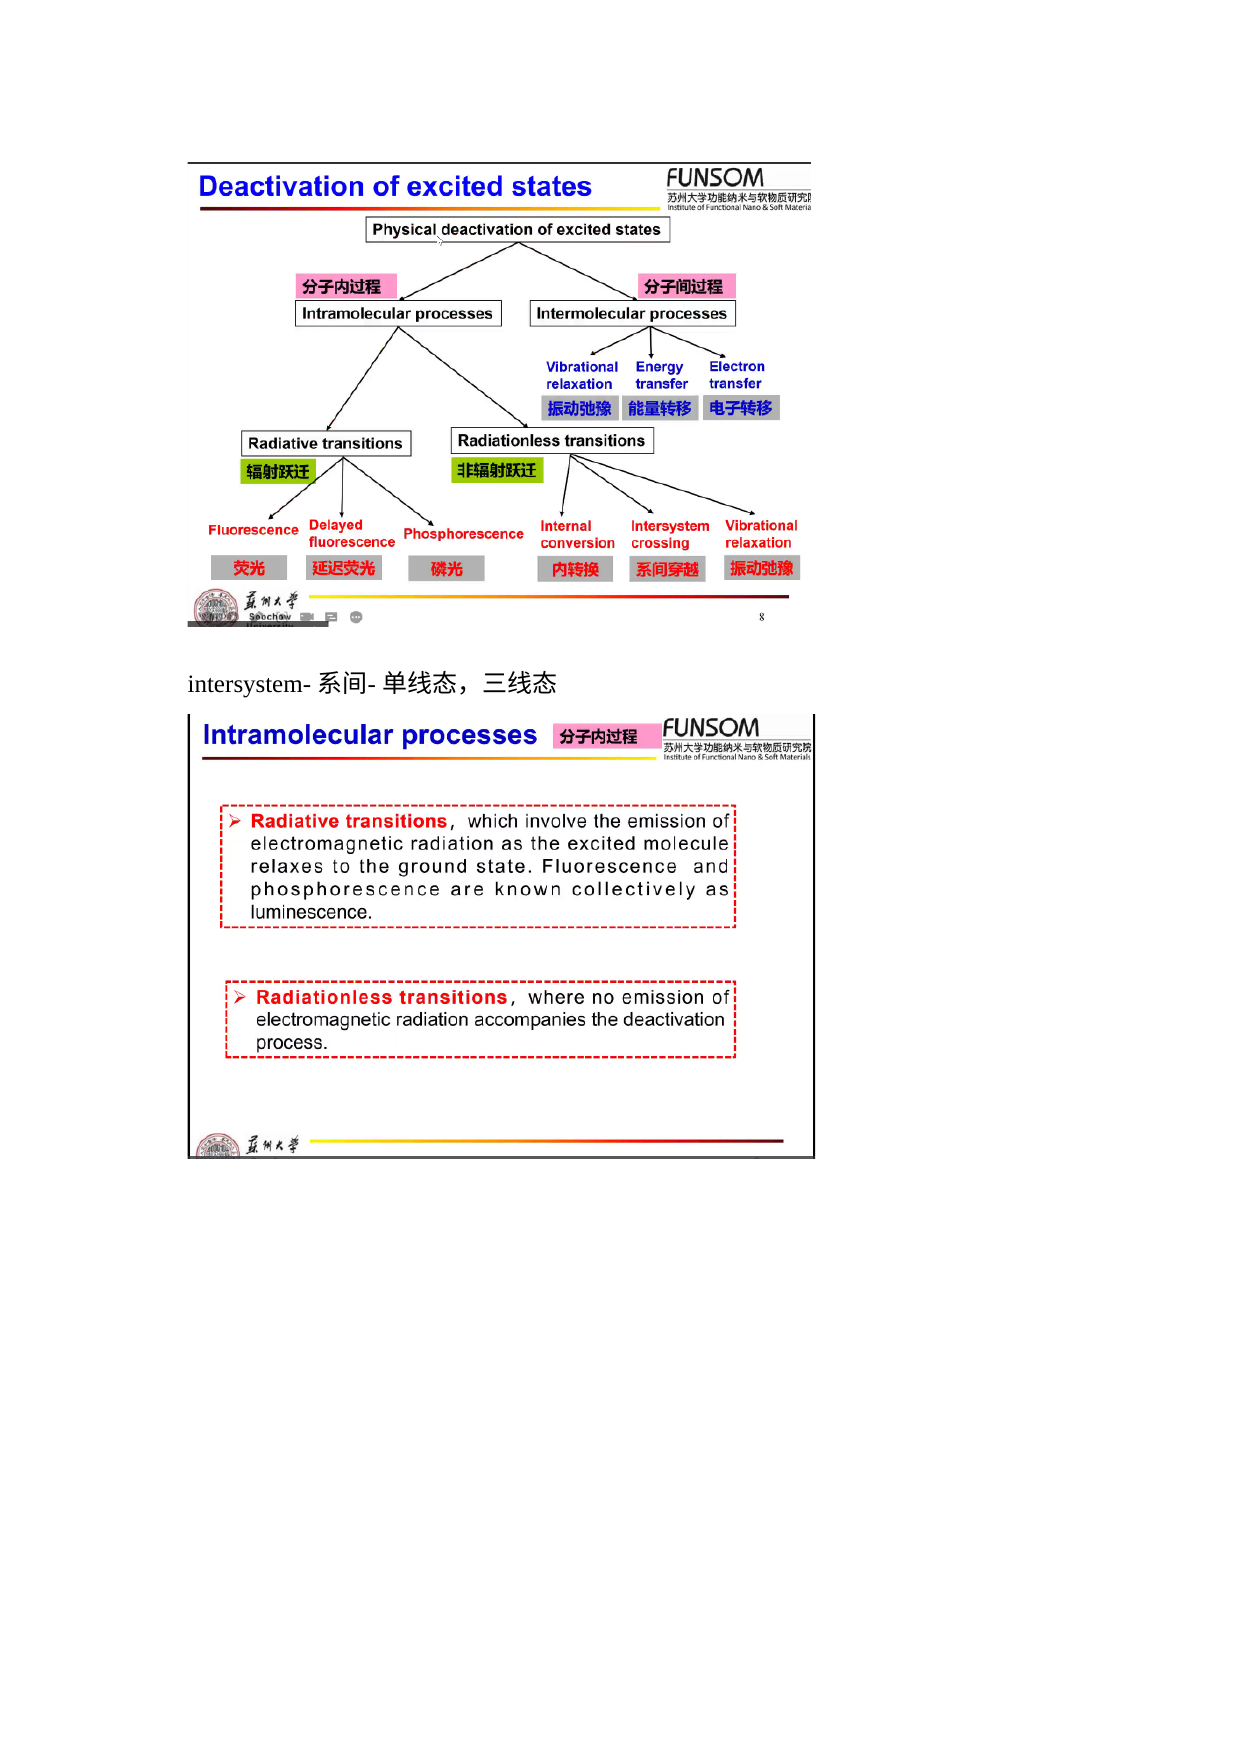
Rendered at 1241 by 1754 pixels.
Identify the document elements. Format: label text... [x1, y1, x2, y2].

picture [187, 162, 811, 627]
picture [187, 714, 816, 1159]
text intersystem- 系间- 单线态，三线态 [187, 649, 1053, 714]
